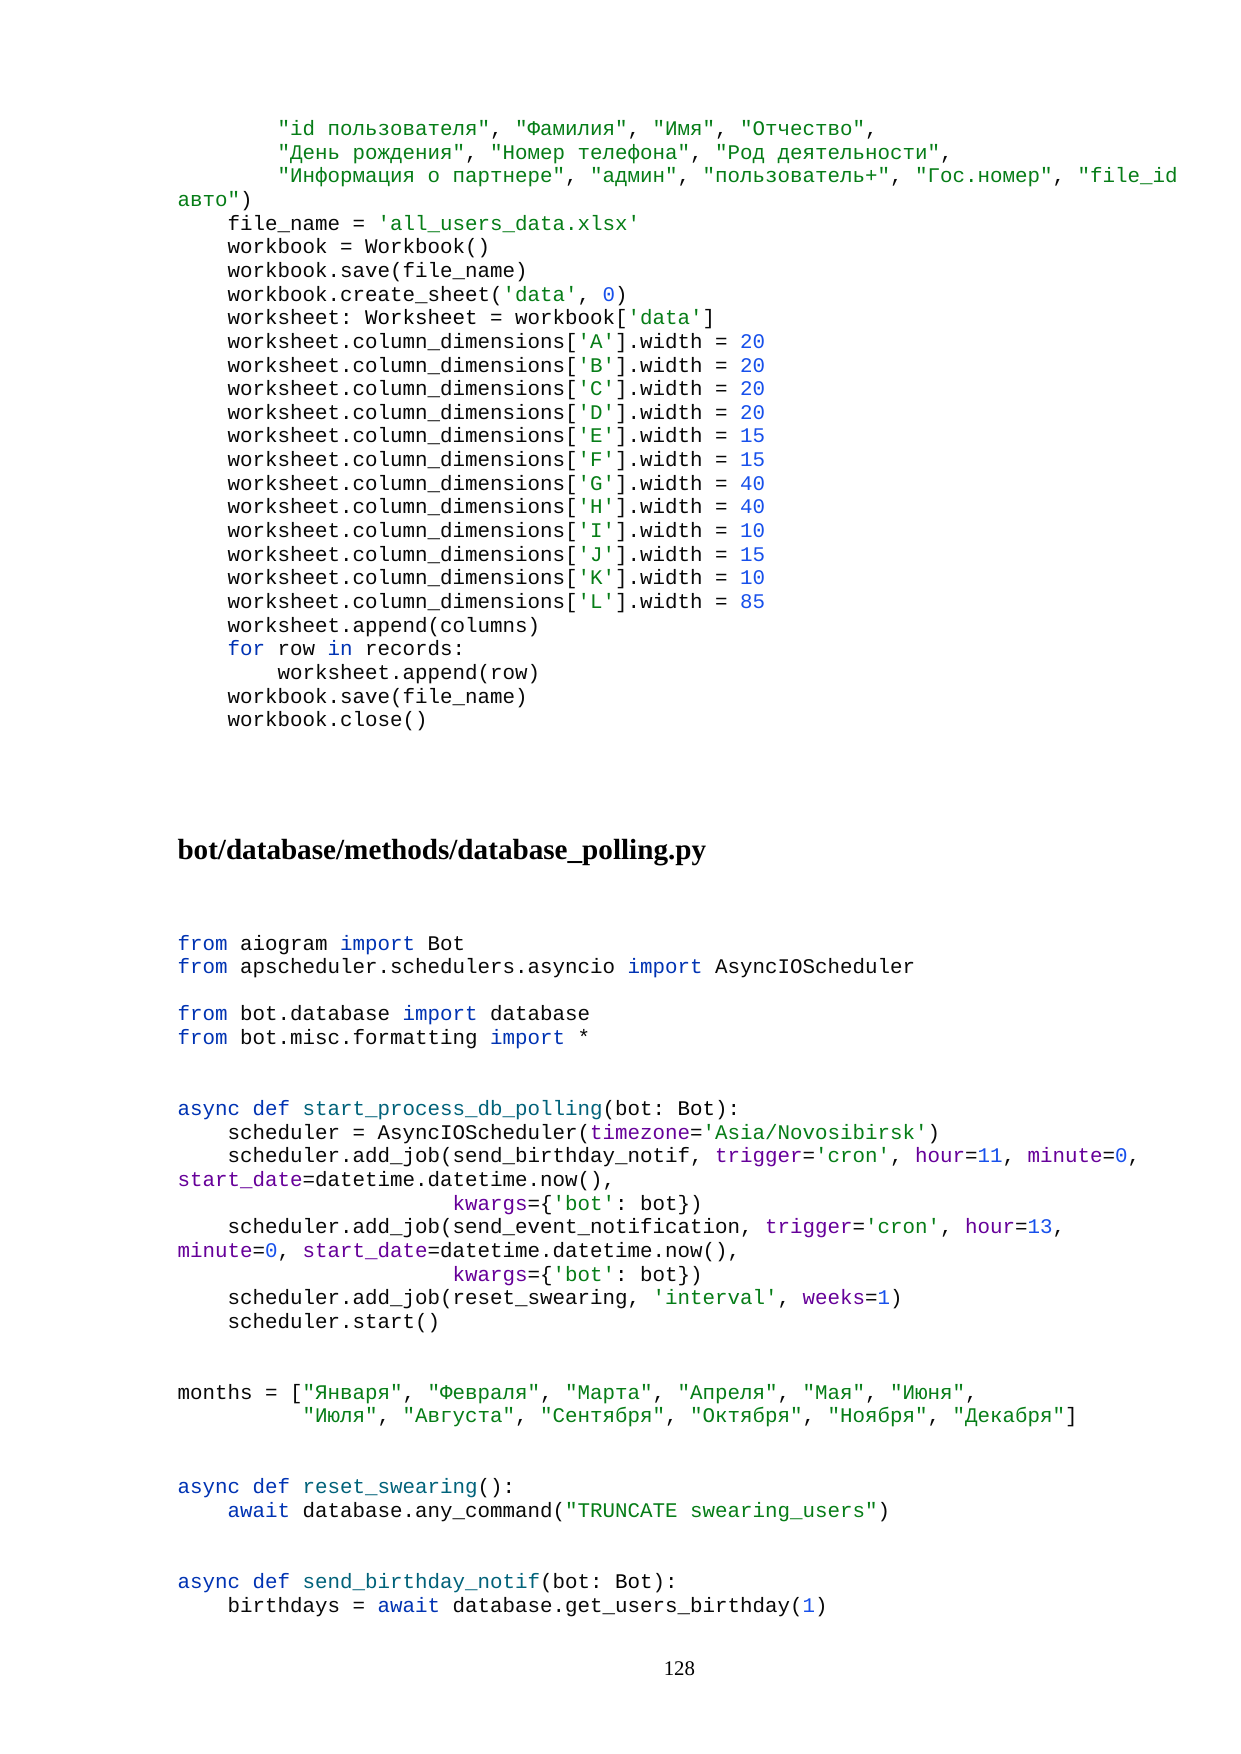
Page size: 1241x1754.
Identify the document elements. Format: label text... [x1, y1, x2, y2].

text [177, 932, 1181, 1618]
text bot/database/methods/database_polling.py [177, 832, 1181, 865]
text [177, 118, 1181, 757]
